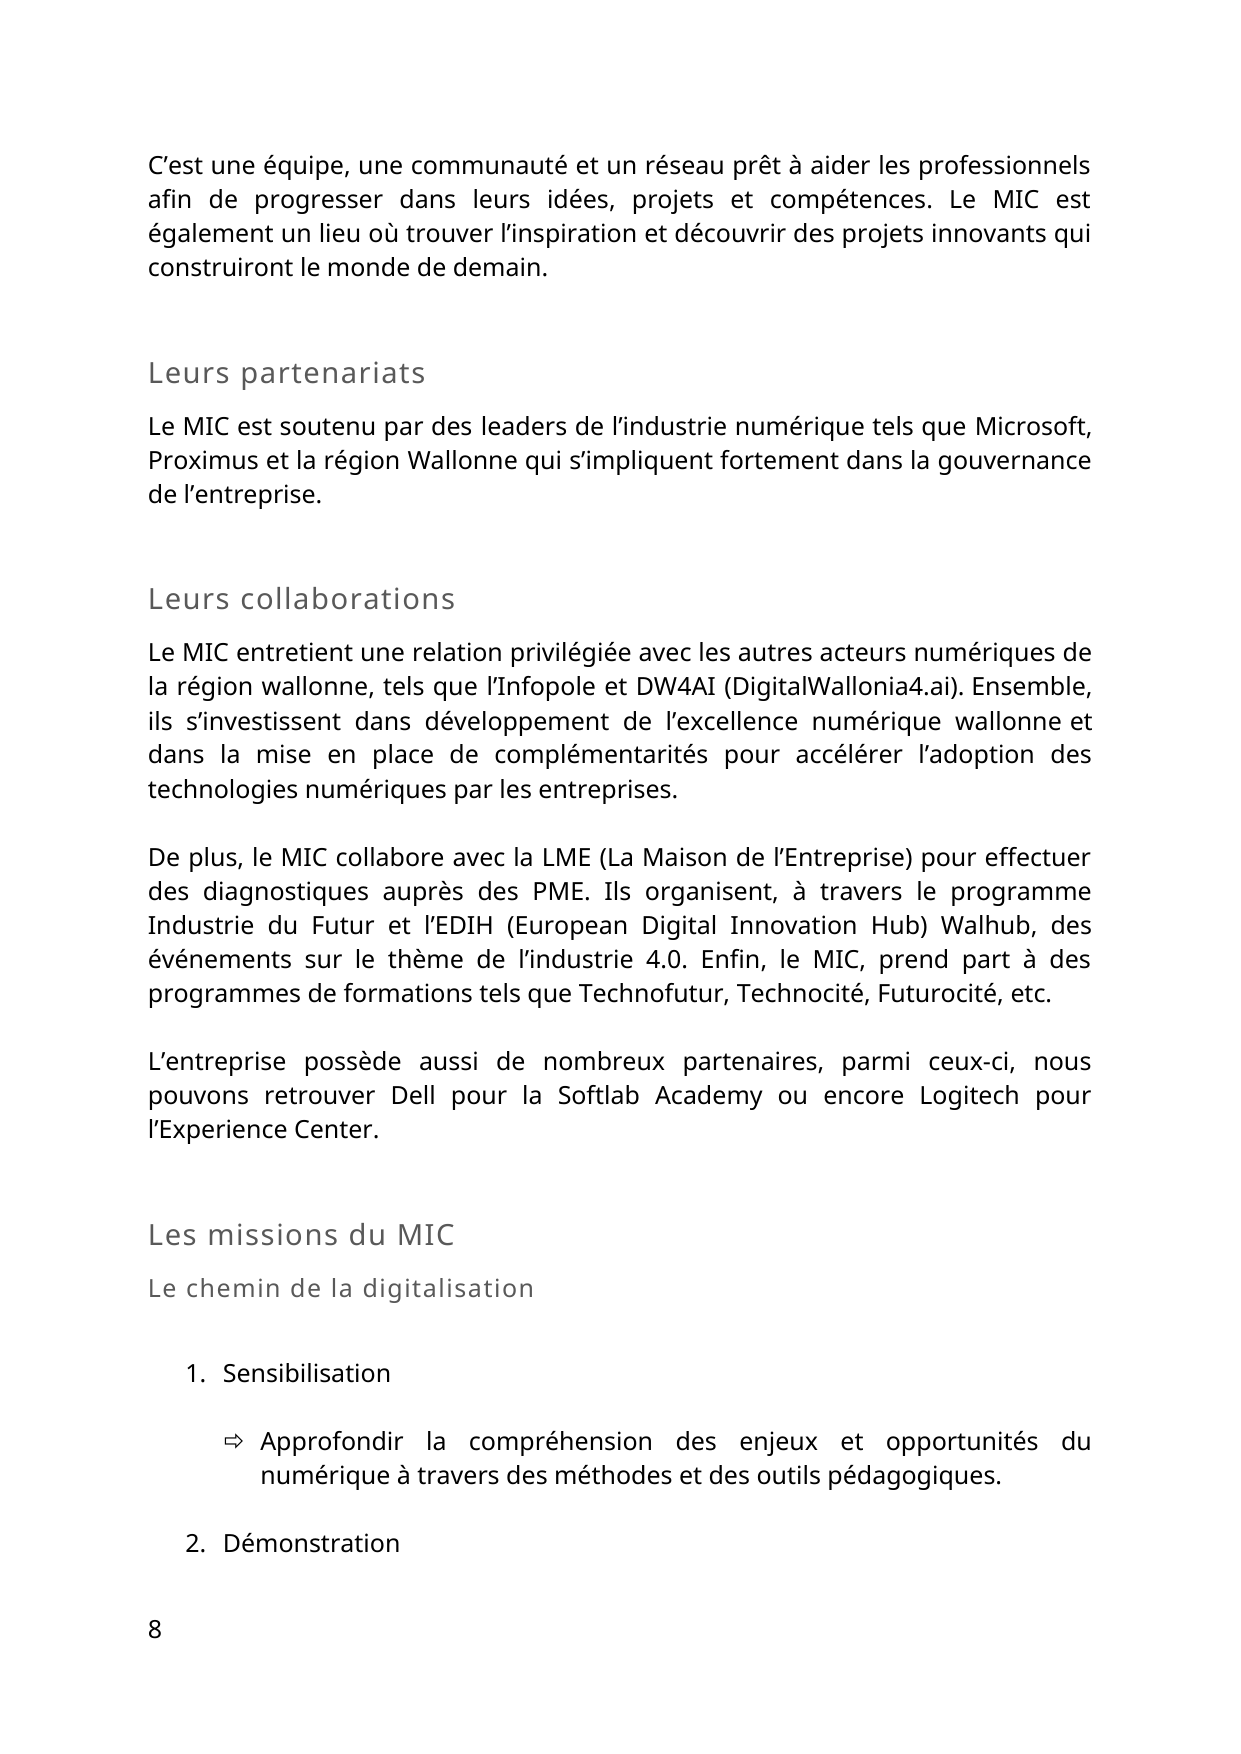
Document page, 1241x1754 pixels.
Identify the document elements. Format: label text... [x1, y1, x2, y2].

text De plus, le MIC collabore avec la LME (La Maison de l’Entreprise) pour effectuer des diagnostiques auprès des PME. Ils organisent, à travers le programme Industrie du Futur et l’EDIH (European Digital Innovation Hub) Walhub, des événements sur le thème de l’industrie 4.0. Enfin, le MIC, prend part à des programmes de formations tels que Technofutur, Technocité, Futurocité, etc. [148, 839, 1093, 1010]
list Approfondir la compréhension des enjeux et opportunités du numérique à travers des méthodes et des outils pédagogiques. [223, 1423, 1093, 1491]
text C’est une équipe, une communauté et un réseau prêt à aider les professionnels afin de progresser dans leurs idées, projets et compétences. Le MIC est également un lieu où trouver l’inspiration et découvrir des projets innovants qui construiront le monde de demain. [148, 148, 1093, 284]
subtitle Leurs partenariats [148, 352, 1093, 392]
text L’entreprise possède aussi de nombreux partenaires, parmi ceux-ci, nous pouvons retrouver Dell pour la Softlab Academy ou encore Logitech pour l’Experience Center. [148, 1044, 1093, 1146]
list Sensibilisation [185, 1355, 1093, 1389]
subtitle Leurs collaborations [148, 579, 1093, 618]
subtitle Le chemin de la digitalisation [148, 1270, 1093, 1304]
text Le MIC entretient une relation privilégiée avec les autres acteurs numériques de la région wallonne, tels que l’Infopole et DW4AI (DigitalWallonia4.ai). Ensemble, ils s’investissent dans développement de l’excellence numérique wallonne et dans la mise en place de complémentarités pour accélérer l’adoption des technologies numériques par les entreprises. [148, 635, 1093, 805]
subtitle Les missions du MIC [148, 1214, 1093, 1254]
list Démonstration [185, 1526, 1093, 1559]
text Le MIC est soutenu par des leaders de l’industrie numérique tels que Microsoft, Proximus et la région Wallonne qui s’impliquent fortement dans la gouvernance de l’entreprise. [148, 408, 1093, 511]
